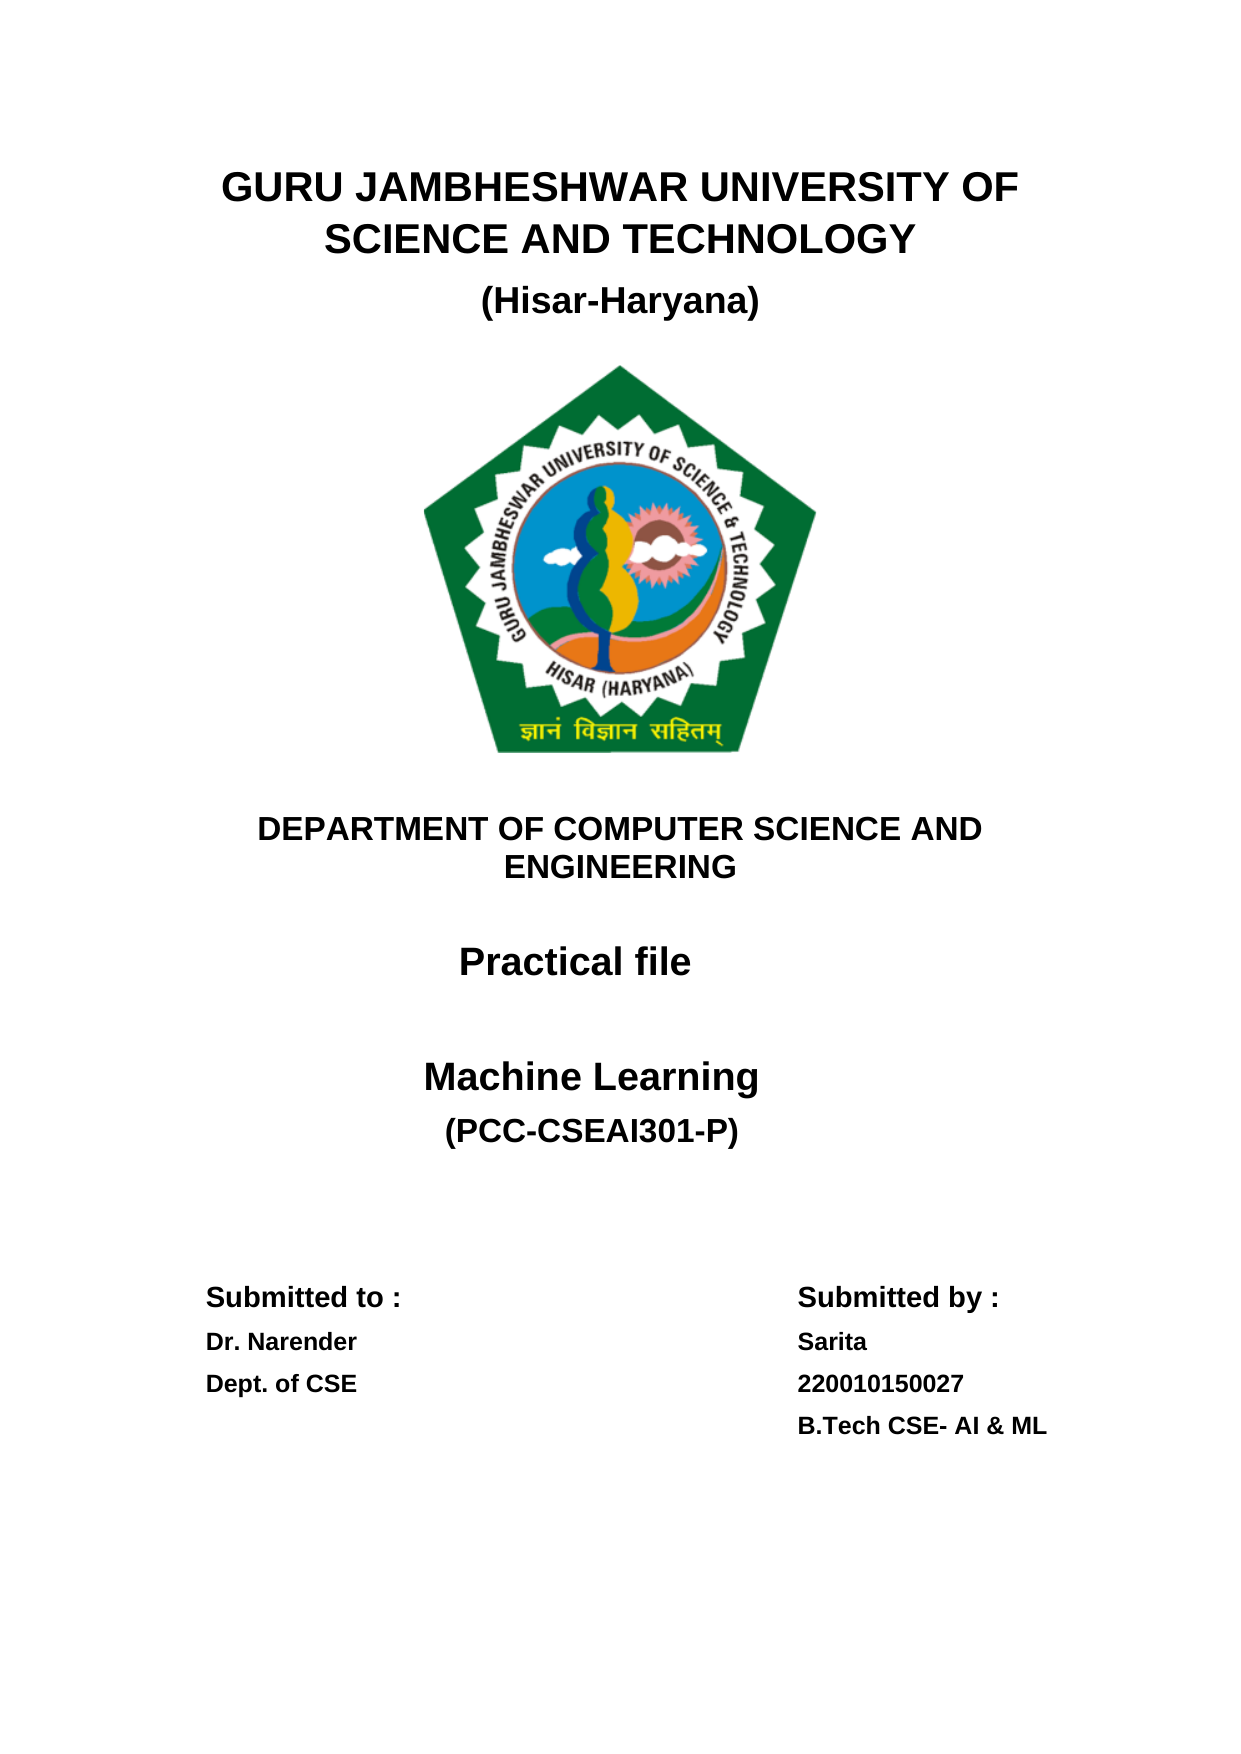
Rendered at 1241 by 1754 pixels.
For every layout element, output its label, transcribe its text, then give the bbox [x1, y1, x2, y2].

table_header Submitted to : [194, 1267, 786, 1314]
picture [423, 365, 817, 753]
text Practical file [60, 939, 1090, 984]
text DEPARTMENT OF COMPUTER SCIENCE AND ENGINEERING [150, 808, 1090, 885]
table_cell Dr. Narender Dept. of CSE [194, 1314, 786, 1440]
table_header Submitted by : [786, 1267, 1101, 1314]
text GURU JAMBHESHWAR UNIVERSITY OF SCIENCE AND TECHNOLOGY [150, 162, 1090, 262]
table_cell Sarita 220010150027 B.Tech CSE- AI & ML [786, 1314, 1101, 1440]
text (PCC-CSEAI301-P) [60, 1112, 1090, 1149]
text Machine Learning [60, 1054, 1090, 1099]
subtitle (Hisar-Haryana) [150, 278, 1090, 321]
